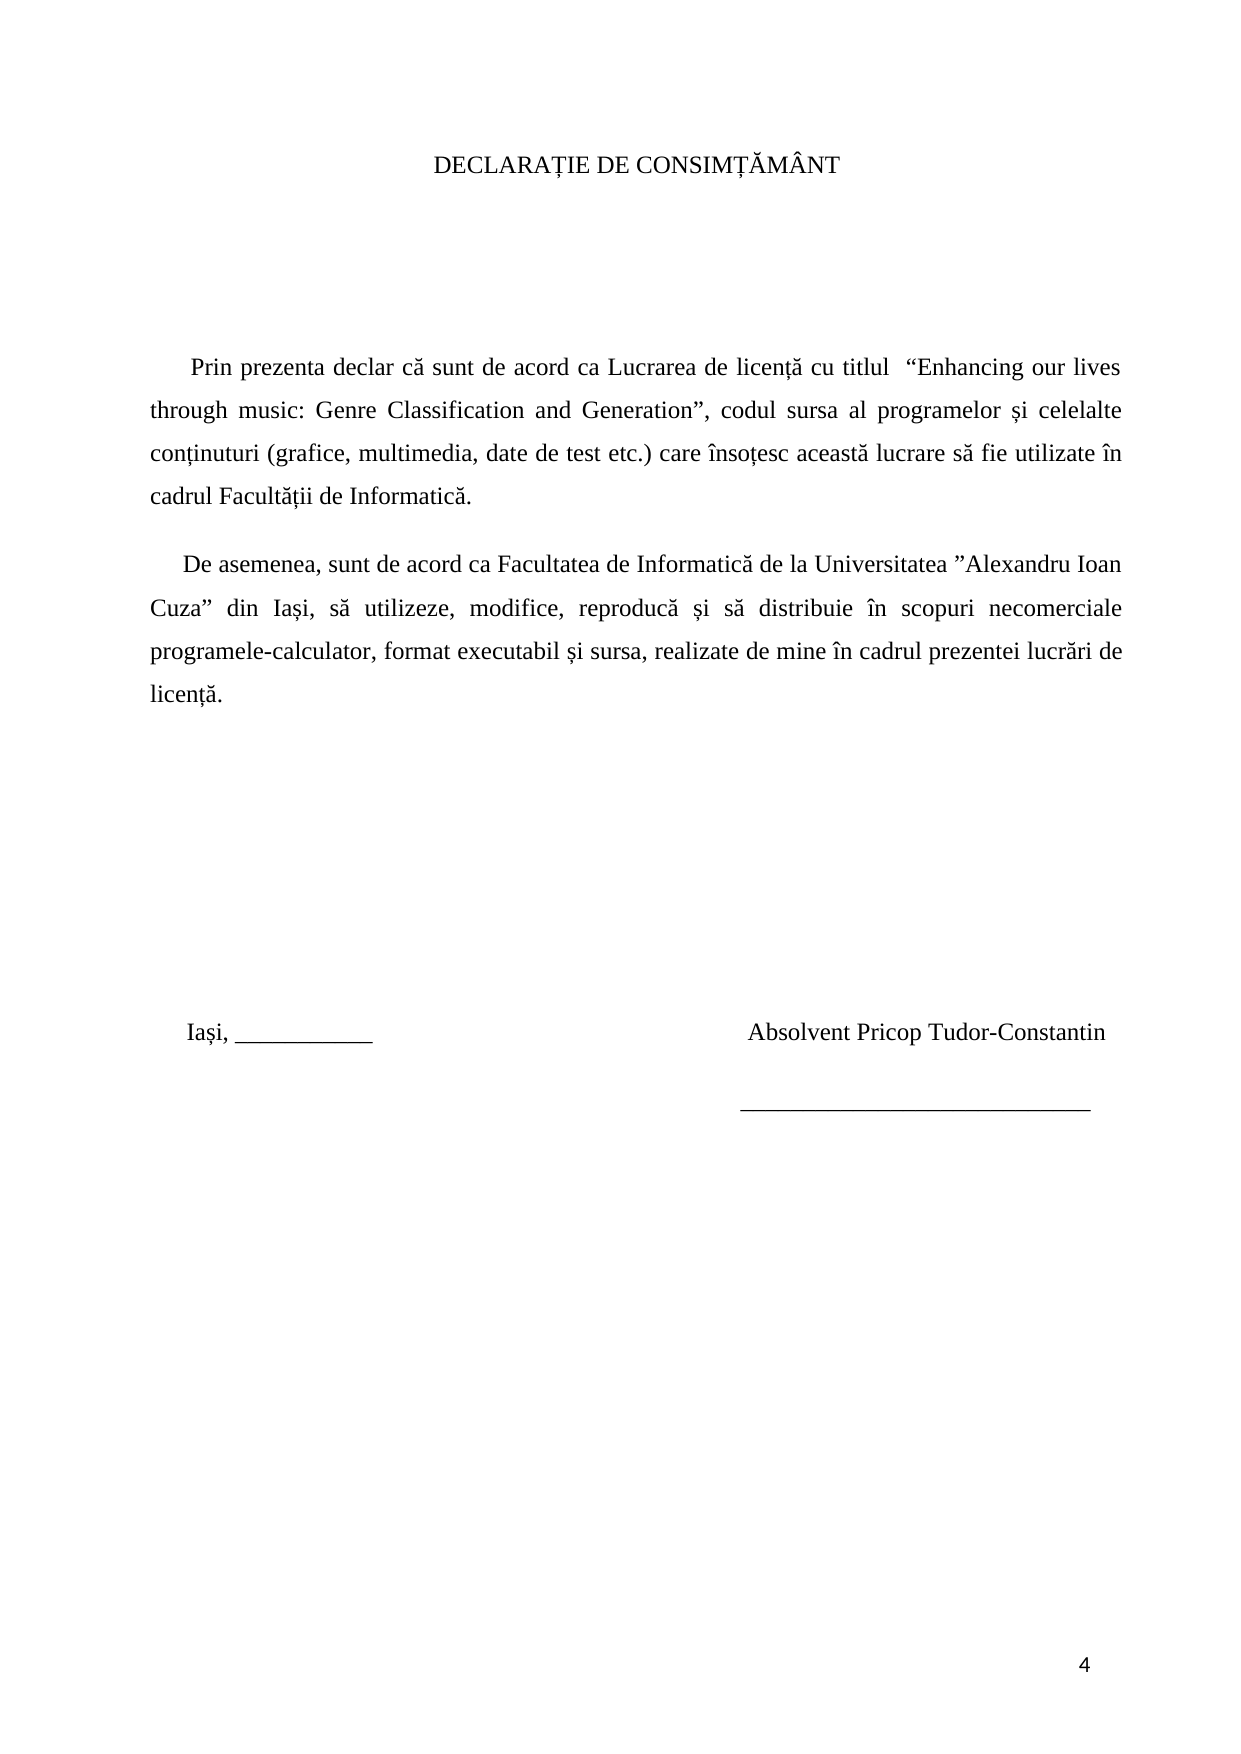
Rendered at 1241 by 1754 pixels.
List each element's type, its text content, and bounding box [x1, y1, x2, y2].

text ____________________________ [150, 1085, 1090, 1114]
text Iași, ___________ Absolvent Pricop Tudor-Constantin [150, 1017, 1123, 1046]
text DECLARAȚIE DE CONSIMȚĂMÂNT [150, 150, 1123, 179]
text Prin prezenta declar că sunt de acord ca Lucrarea de licență cu titlul “Enhancing our lives through music: Genre Classification and Generation”, codul sursa al programelor și celelalte conținuturi (grafice, multimedia, date de test etc.) care însoțesc această lucrare să fie utilizate în cadrul Facultății de Informatică. [150, 352, 1123, 510]
text De asemenea, sunt de acord ca Facultatea de Informatică de la Universitatea ”Alexandru Ioan Cuza” din Iași, să utilizeze, modifice, reproducă și să distribuie în scopuri necomerciale programele-calculator, format executabil și sursa, realizate de mine în cadrul prezentei lucrări de licență. [150, 549, 1123, 708]
